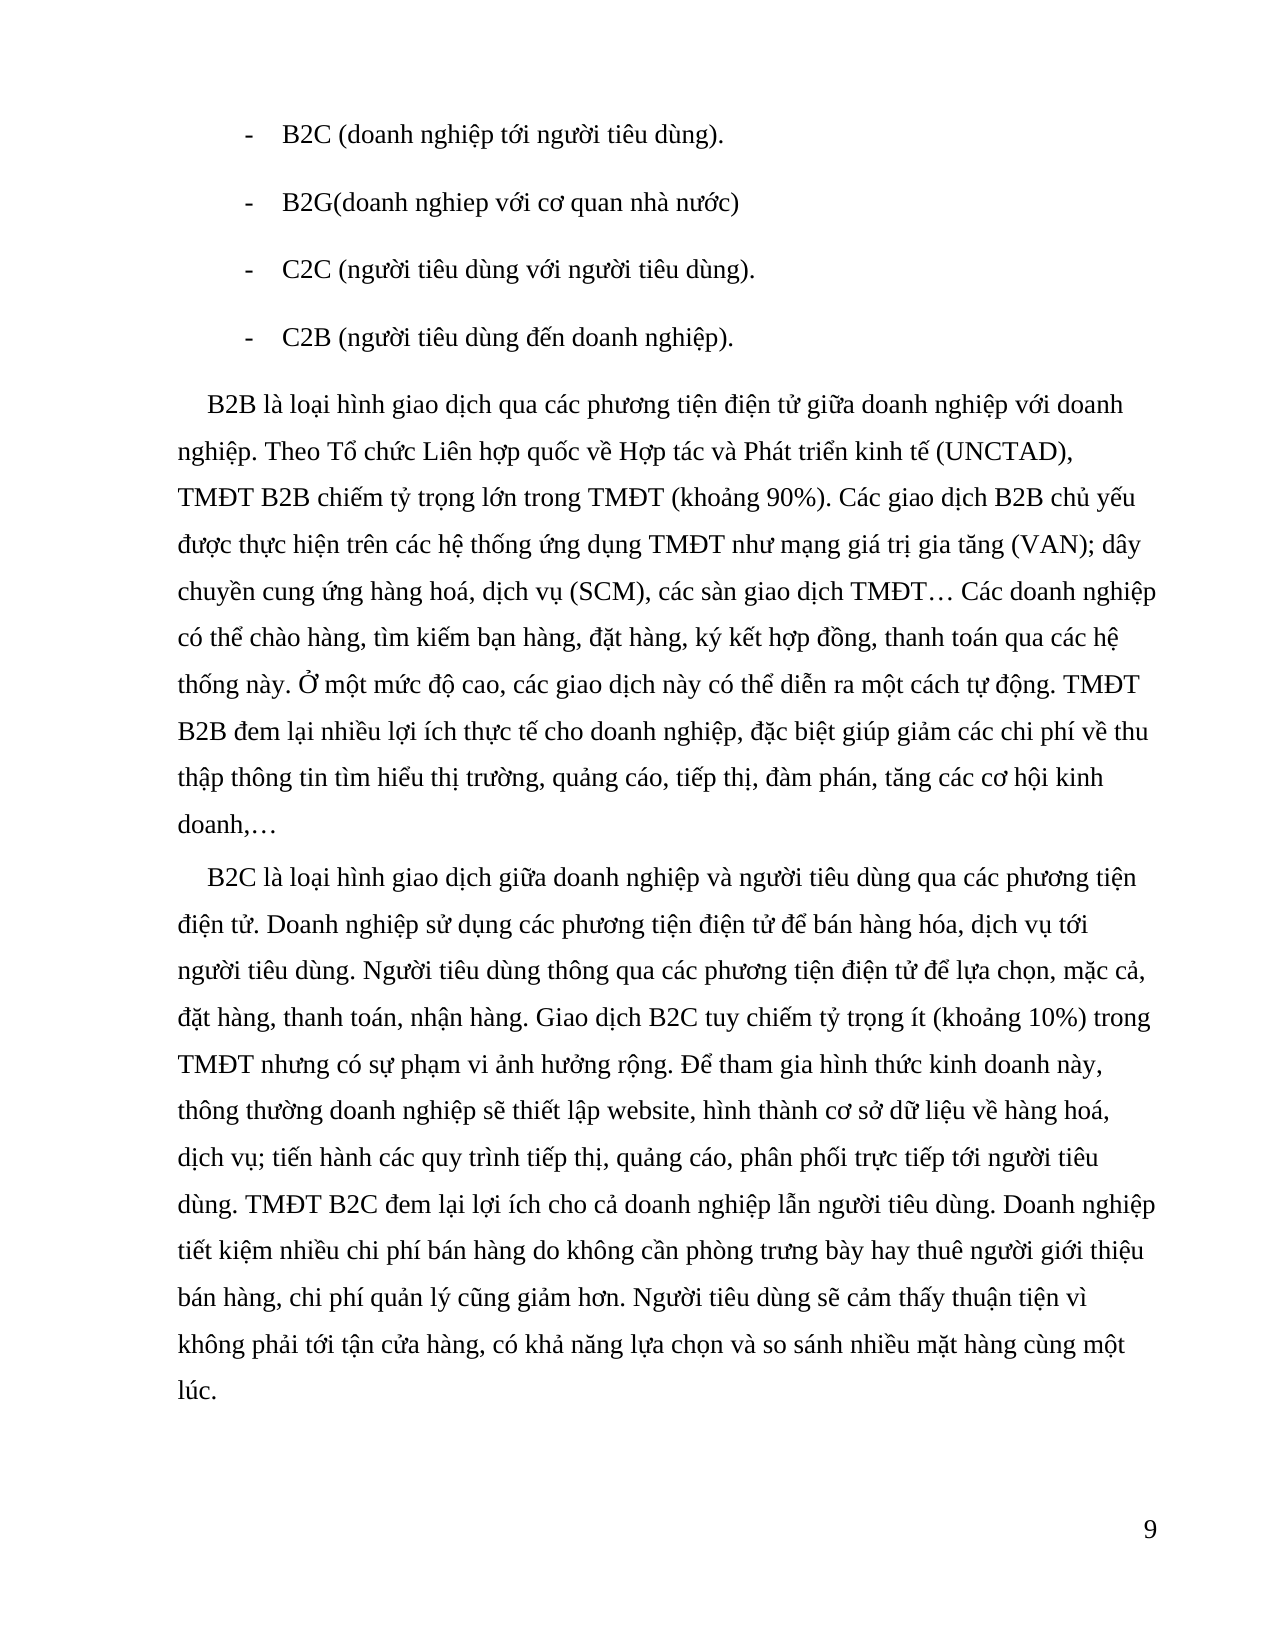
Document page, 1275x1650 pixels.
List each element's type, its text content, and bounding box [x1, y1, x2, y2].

text B2C là loại hình giao dịch giữa doanh nghiệp và người tiêu dùng qua các phương tiện điện tử. Doanh nghiệp sử dụng các phương tiện điện tử để bán hàng hóa, dịch vụ tới người tiêu dùng. Người tiêu dùng thông qua các phương tiện điện tử để lựa chọn, mặc cả, đặt hàng, thanh toán, nhận hàng. Giao dịch B2C tuy chiếm tỷ trọng ít (khoảng 10%) trong TMĐT nhưng có sự phạm vi ảnh hưởng rộng. Để tham gia hình thức kinh doanh này, thông thường doanh nghiệp sẽ thiết lập website, hình thành cơ sở dữ liệu về hàng hoá, dịch vụ; tiến hành các quy trình tiếp thị, quảng cáo, phân phối trực tiếp tới người tiêu dùng. TMĐT B2C đem lại lợi ích cho cả doanh nghiệp lẫn người tiêu dùng. Doanh nghiệp tiết kiệm nhiều chi phí bán hàng do không cần phòng trưng bày hay thuê người giới thiệu bán hàng, chi phí quản lý cũng giảm hơn. Người tiêu dùng sẽ cảm thấy thuận tiện vì không phải tới tận cửa hàng, có khả năng lựa chọn và so sánh nhiều mặt hàng cùng một lúc. [177, 861, 1157, 1406]
list B2G(doanh nghiep với cơ quan nhà nước) [244, 186, 1157, 217]
list C2B (người tiêu dùng đến doanh nghiệp). [244, 321, 1157, 352]
list C2C (người tiêu dùng với người tiêu dùng). [244, 253, 1157, 284]
text B2B là loại hình giao dịch qua các phương tiện điện tử giữa doanh nghiệp với doanh nghiệp. Theo Tổ chức Liên hợp quốc về Hợp tác và Phát triển kinh tế (UNCTAD), TMĐT B2B chiếm tỷ trọng lớn trong TMĐT (khoảng 90%). Các giao dịch B2B chủ yếu được thực hiện trên các hệ thống ứng dụng TMĐT như mạng giá trị gia tăng (VAN); dây chuyền cung ứng hàng hoá, dịch vụ (SCM), các sàn giao dịch TMĐT… Các doanh nghiệp có thể chào hàng, tìm kiếm bạn hàng, đặt hàng, ký kết hợp đồng, thanh toán qua các hệ thống này. Ở một mức độ cao, các giao dịch này có thể diễn ra một cách tự động. TMĐT B2B đem lại nhiều lợi ích thực tế cho doanh nghiệp, đặc biệt giúp giảm các chi phí về thu thập thông tin tìm hiểu thị trường, quảng cáo, tiếp thị, đàm phán, tăng các cơ hội kinh doanh,… [177, 388, 1157, 839]
list B2C (doanh nghiệp tới người tiêu dùng). [244, 118, 1157, 149]
